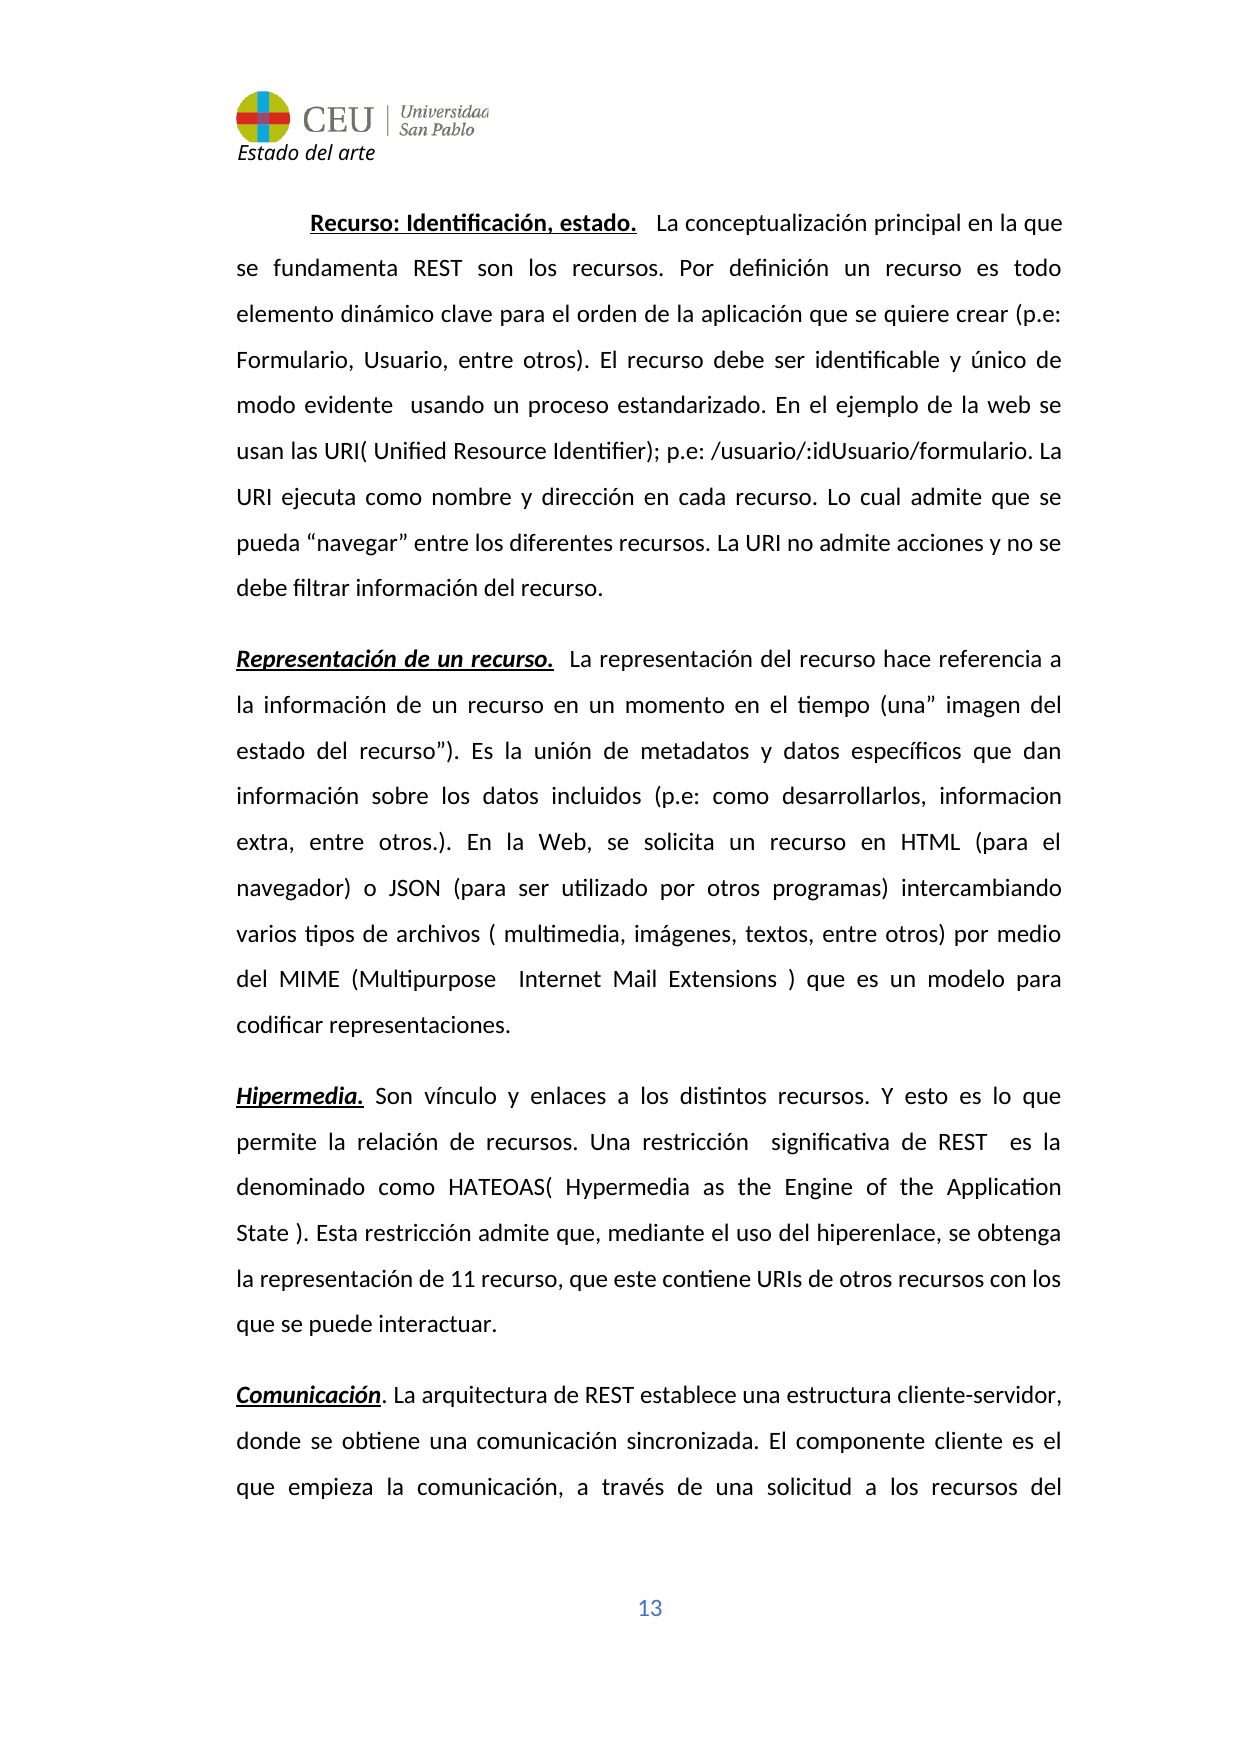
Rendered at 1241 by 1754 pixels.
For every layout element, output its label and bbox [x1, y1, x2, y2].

picture [235, 89, 489, 143]
